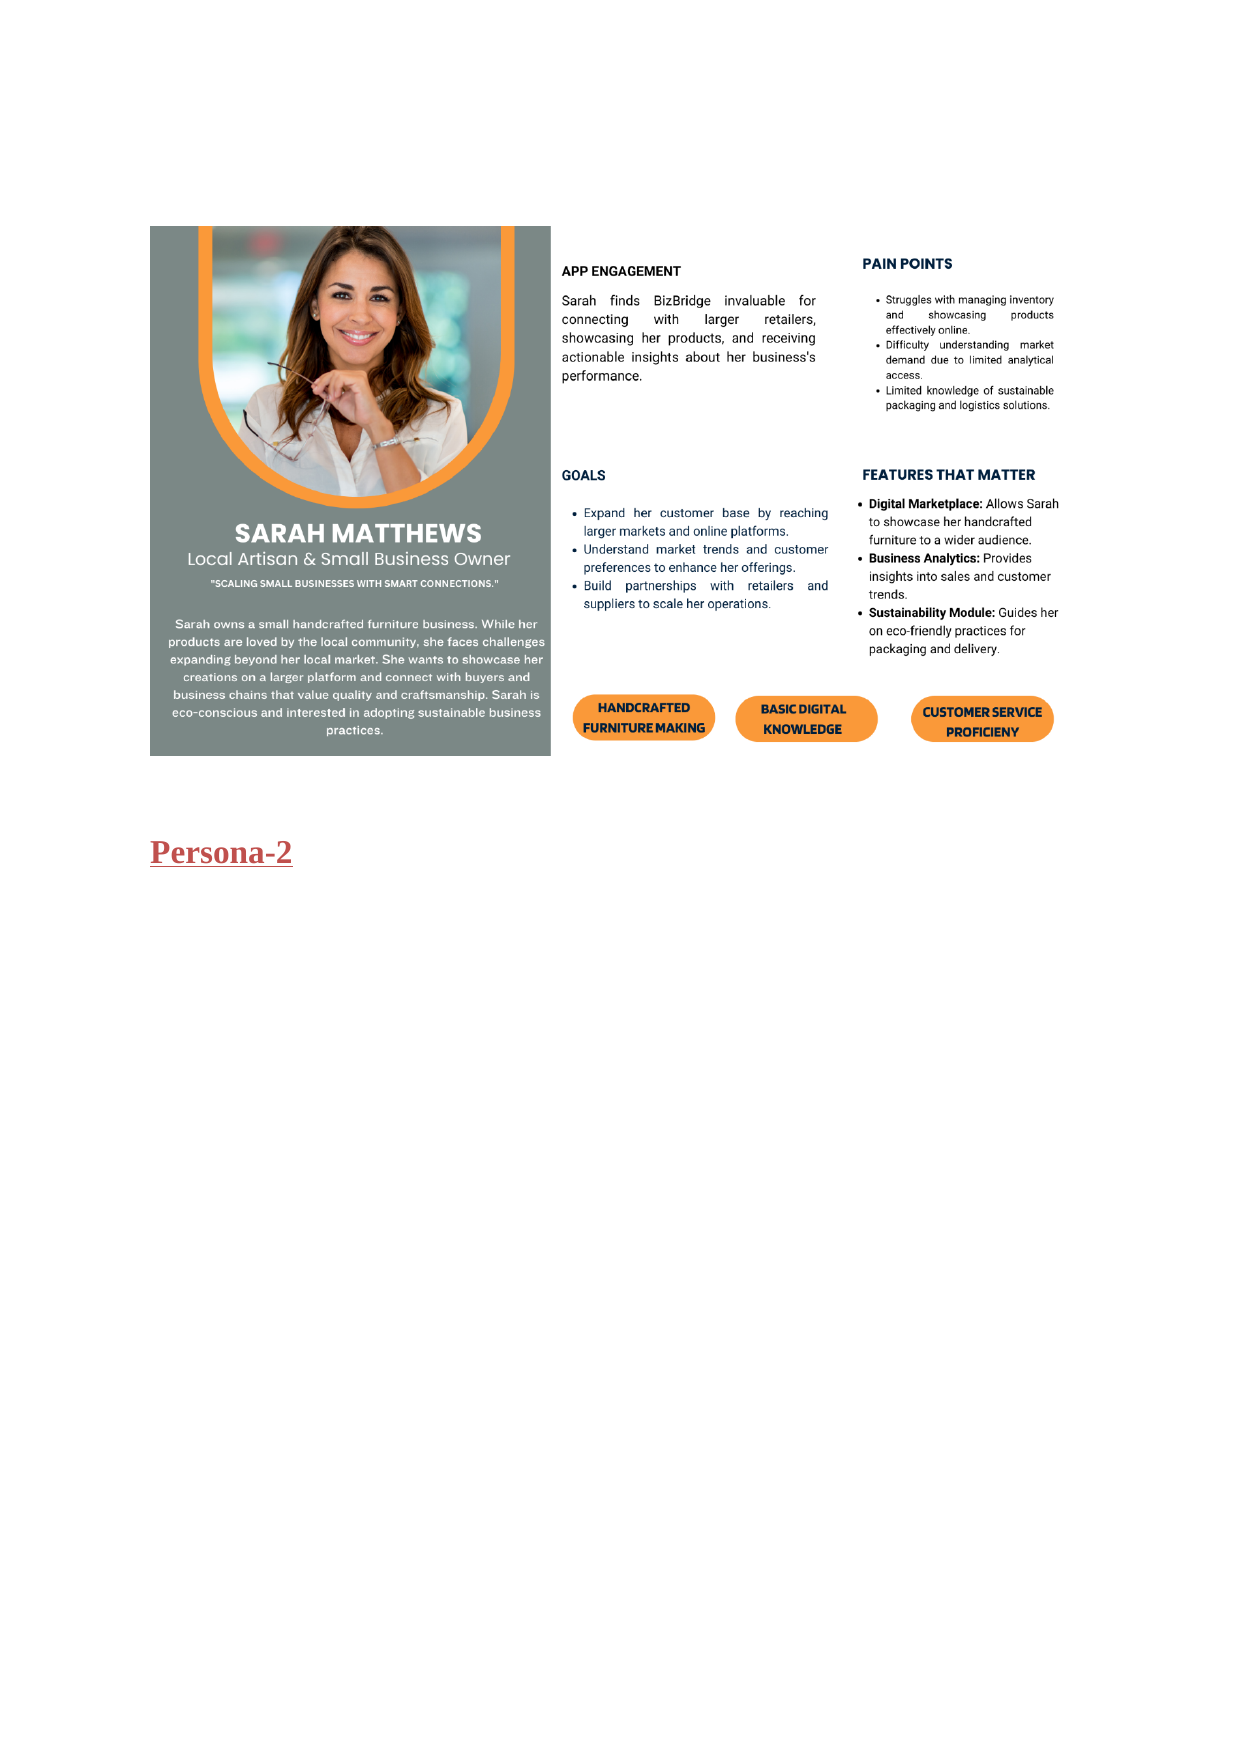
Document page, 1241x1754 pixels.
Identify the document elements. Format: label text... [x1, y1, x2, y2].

text Persona-2 [150, 832, 1090, 871]
picture [150, 226, 1091, 756]
